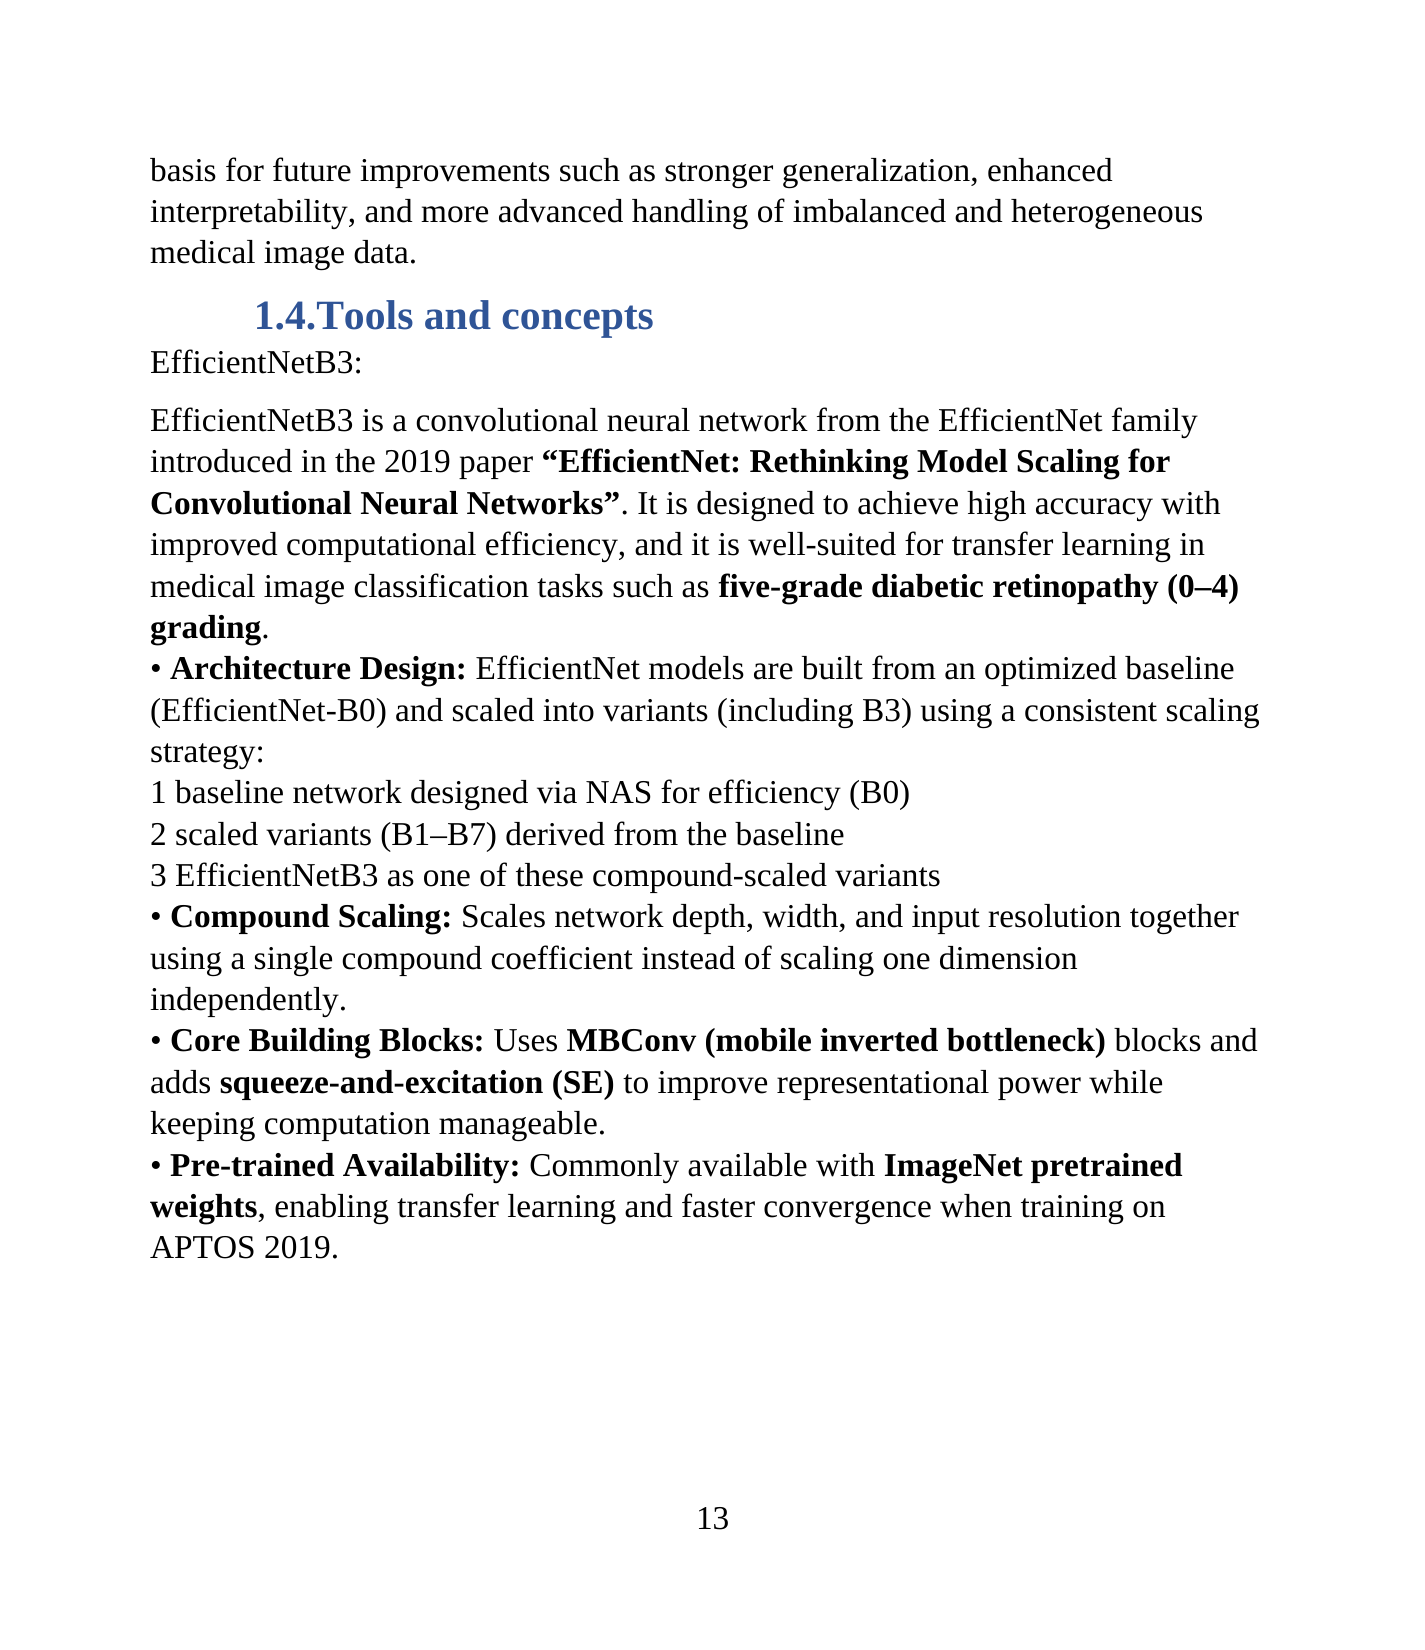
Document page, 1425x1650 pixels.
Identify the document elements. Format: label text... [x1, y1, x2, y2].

text EfficientNetB3: [150, 342, 1275, 381]
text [150, 150, 1275, 271]
text EfficientNetB3 is a convolutional neural network from the EfficientNet family introduced in the 2019 paper “EfficientNet: Rethinking Model Scaling for Convolutional Neural Networks”. It is designed to achieve high accuracy with improved computational efficiency, and it is well-suited for transfer learning in medical image classification tasks such as five-grade diabetic retinopathy (0–4) grading. • Architecture Design: EfficientNet models are built from an optimized baseline (EfficientNet-B0) and scaled into variants (including B3) using a consistent scaling strategy: 1 baseline network designed via NAS for efficiency (B0) 2 scaled variants (B1–B7) derived from the baseline 3 EfficientNetB3 as one of these compound-scaled variants • Compound Scaling: Scales network depth, width, and input resolution together using a single compound coefficient instead of scaling one dimension independently. • Core Building Blocks: Uses MBConv (mobile inverted bottleneck) blocks and adds squeeze-and-excitation (SE) to improve representational power while keeping computation manageable. • Pre-trained Availability: Commonly available with ImageNet pretrained weights, enabling transfer learning and faster convergence when training on APTOS 2019. [150, 400, 1275, 1266]
subtitle 1.4.Tools and concepts [253, 291, 1275, 339]
